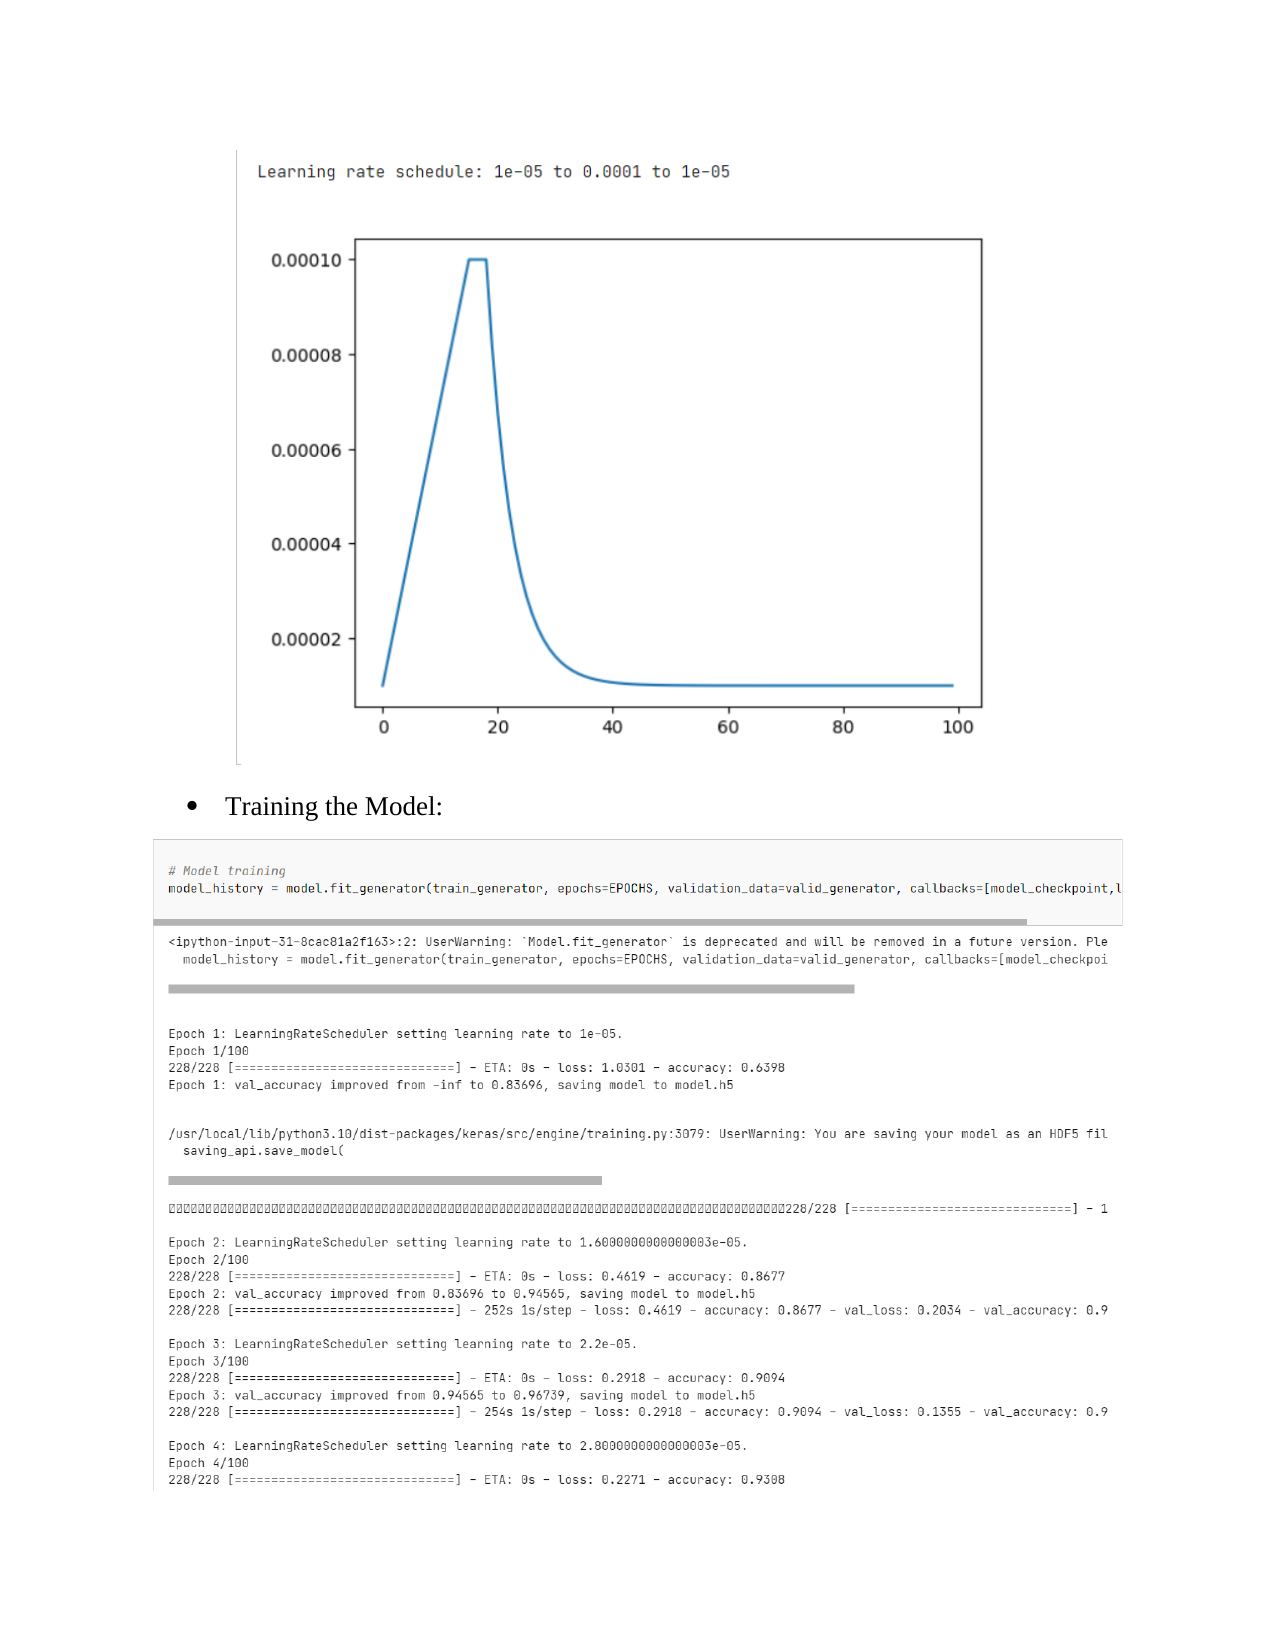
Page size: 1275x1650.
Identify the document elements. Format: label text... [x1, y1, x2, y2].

list Training the Model: [187, 790, 1125, 822]
picture [150, 838, 1125, 1491]
picture [233, 150, 1042, 774]
